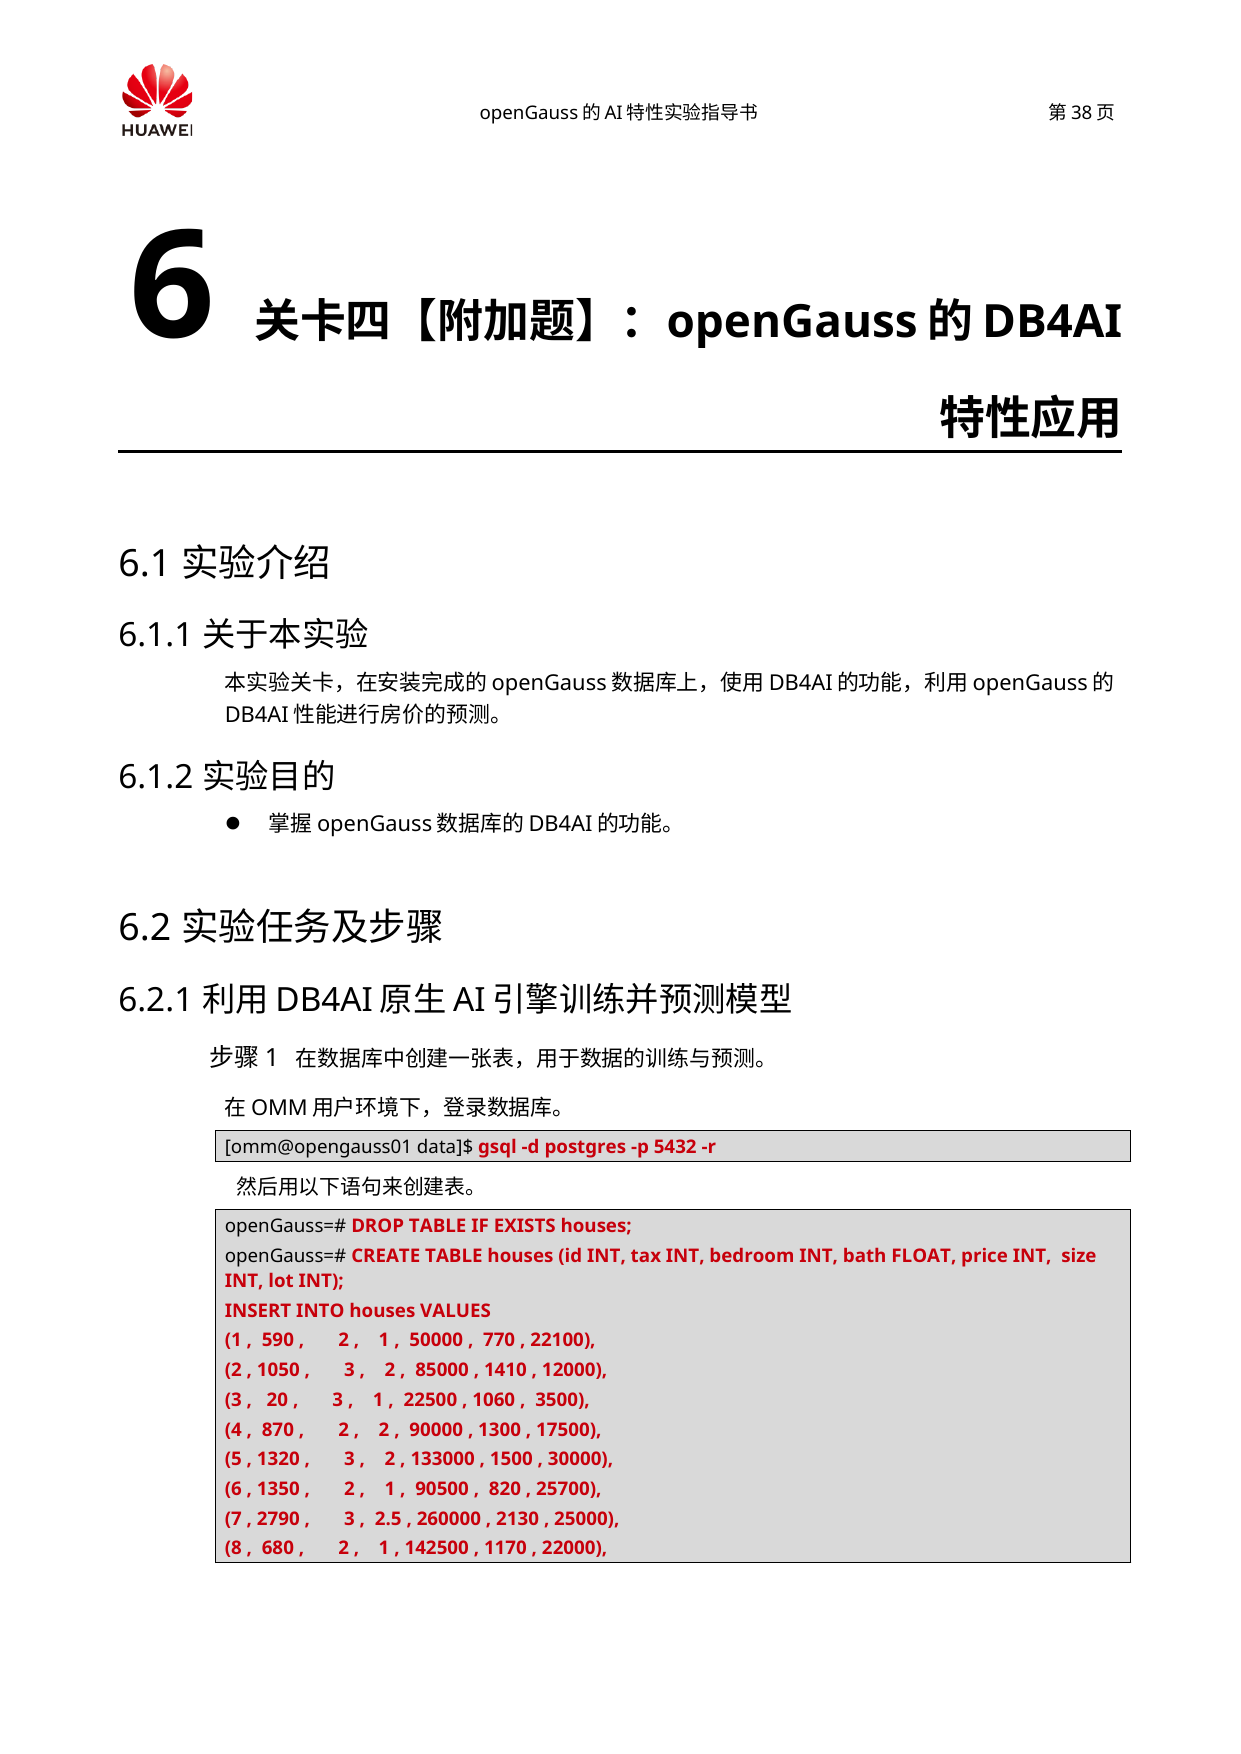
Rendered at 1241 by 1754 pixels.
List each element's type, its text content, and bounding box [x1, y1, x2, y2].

text (5 , 1320 , 3 , 2 , 133000 , 1500 , 30000), [216, 1442, 1130, 1471]
text (8 , 680 , 2 , 1 , 142500 , 1170 , 22000), [216, 1531, 1130, 1562]
text INSERT INTO houses VALUES [216, 1294, 1130, 1323]
text 在OMM用户环境下，登录数据库。 [224, 1090, 1122, 1122]
subtitle 关于本实验 [118, 608, 1122, 657]
text (2 , 1050 , 3 , 2 , 85000 , 1410 , 12000), [216, 1353, 1130, 1382]
text (3 , 20 , 3 , 1 , 22500 , 1060 , 3500), [216, 1383, 1130, 1412]
subtitle 实验介绍 [118, 536, 1122, 587]
text openGauss=# DROP TABLE IF EXISTS houses; [216, 1210, 1130, 1238]
text 然后用以下语句来创建表。 [236, 1171, 1122, 1201]
subtitle 实验任务及步骤 [118, 900, 1122, 951]
text 本实验关卡，在安装完成的openGauss数据库上，使用DB4AI的功能，利用openGauss的DB4AI性能进行房价的预测。 [224, 665, 1122, 728]
text 掌握openGauss数据库的DB4AI的功能。 [224, 806, 1122, 838]
text openGauss=# CREATE TABLE houses (id INT, tax INT, bedroom INT, bath FLOAT, price INT, size INT, lot INT); [216, 1239, 1130, 1293]
subtitle 利用DB4AI原生AI引擎训练并预测模型 [118, 972, 1122, 1021]
text (1 , 590 , 2 , 1 , 50000 , 770 , 22100), [216, 1324, 1130, 1352]
picture [122, 64, 193, 136]
subtitle 实验目的 [118, 749, 1122, 798]
text 在数据库中创建一张表，用于数据的训练与预测。 [279, 1037, 1122, 1074]
text (4 , 870 , 2 , 2 , 90000 , 1300 , 17500), [216, 1413, 1130, 1441]
subtitle 关卡四【附加题】：openGauss的DB4AI特性应用 [118, 177, 1122, 450]
text [omm@opengauss01 data]$ gsql -d postgres -p 5432 -r [216, 1131, 1130, 1161]
text (7 , 2790 , 3 , 2.5 , 260000 , 2130 , 25000), [216, 1502, 1130, 1530]
text (6 , 1350 , 2 , 1 , 90500 , 820 , 25700), [216, 1472, 1130, 1501]
